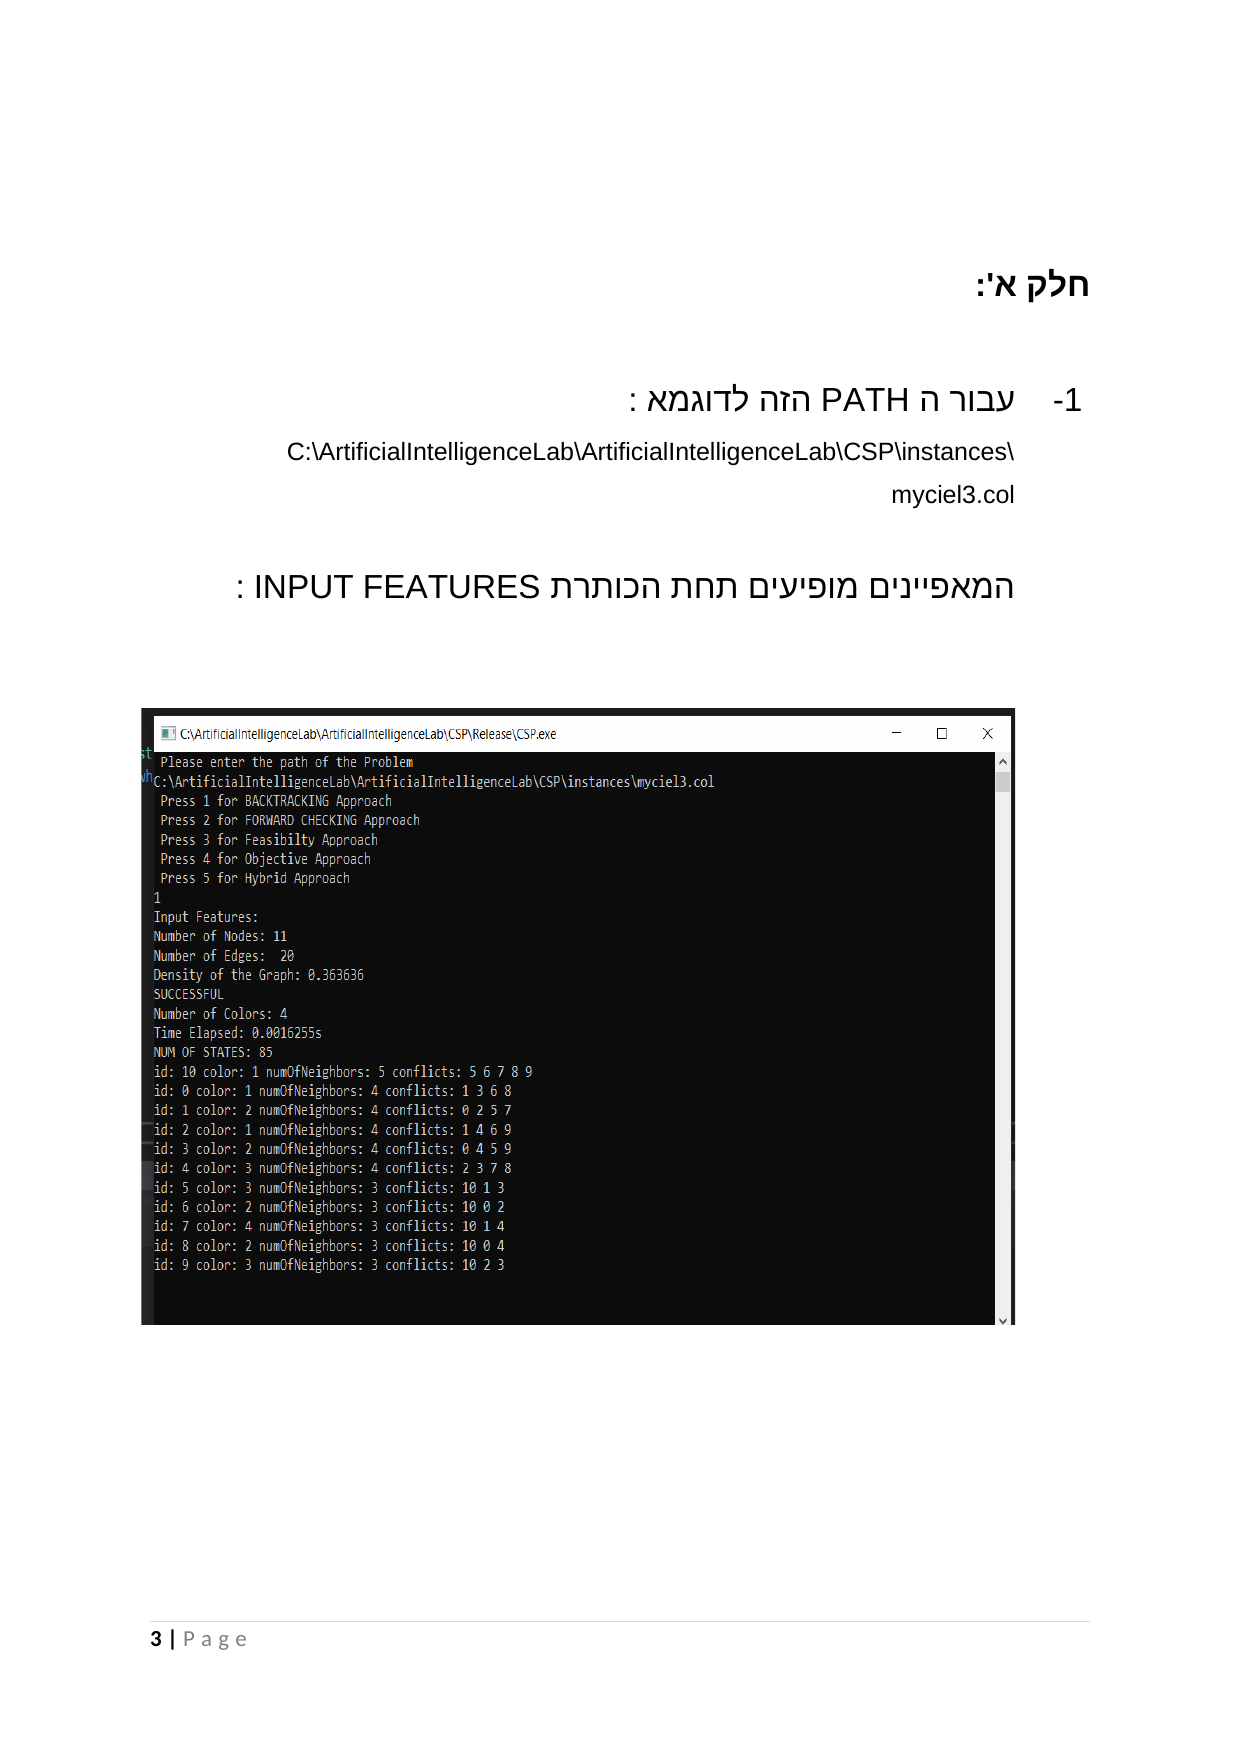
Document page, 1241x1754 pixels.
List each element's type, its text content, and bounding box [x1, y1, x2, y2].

picture [141, 708, 1016, 1325]
list המאפיינים מופיעים תחת הכותרת INPUT FEATURES : [187, 567, 1015, 605]
list C:\ArtificialIntelligenceLab\ArtificialIntelligenceLab\CSP\instances\myciel3.col [187, 437, 1015, 509]
list עבור ה PATH הזה לדוגמא : [187, 380, 1053, 418]
text חלק א': [150, 265, 1090, 304]
